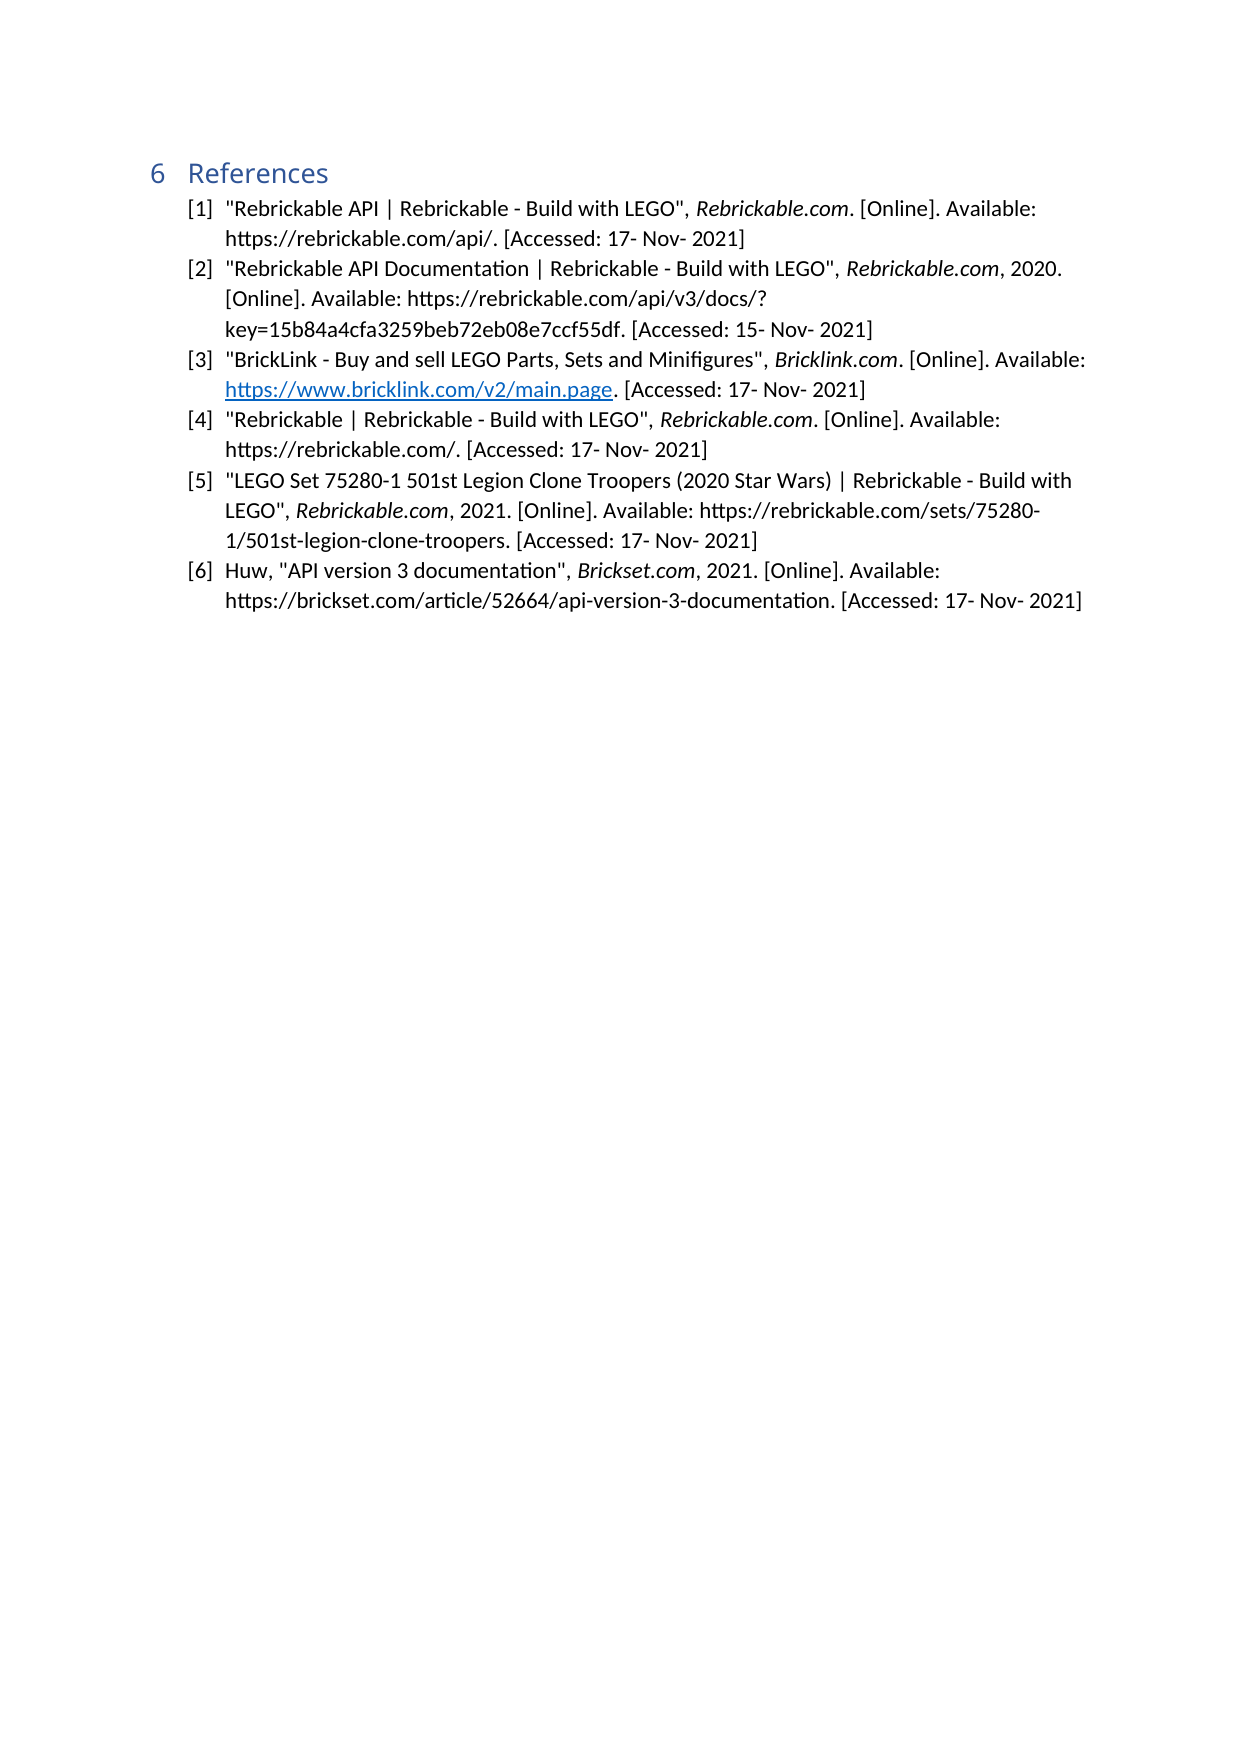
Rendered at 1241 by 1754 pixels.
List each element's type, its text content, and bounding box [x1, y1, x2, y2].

list "LEGO Set 75280-1 501st Legion Clone Troopers (2020 Star Wars) | Rebrickable - Build with LEGO", Rebrickable.com, 2021. [Online]. Available: https://rebrickable.com/sets/75280-1/501st-legion-clone-troopers. [Accessed: 17- Nov- 2021] [187, 466, 1090, 554]
list Huw, "API version 3 documentation", Brickset.com, 2021. [Online]. Available: https://brickset.com/article/52664/api-version-3-documentation. [Accessed: 17- Nov- 2021] [187, 556, 1090, 615]
list "BrickLink - Buy and sell LEGO Parts, Sets and Minifigures", Bricklink.com. [Online]. Available: https://www.bricklink.com/v2/main.page. [Accessed: 17- Nov- 2021] [187, 345, 1090, 403]
list "Rebrickable API Documentation | Rebrickable - Build with LEGO", Rebrickable.com, 2020. [Online]. Available: https://rebrickable.com/api/v3/docs/?key=15b84a4cfa3259beb72eb08e7ccf55df. [Accessed: 15- Nov- 2021] [187, 254, 1090, 343]
list "Rebrickable | Rebrickable - Build with LEGO", Rebrickable.com. [Online]. Available: https://rebrickable.com/. [Accessed: 17- Nov- 2021] [187, 405, 1090, 464]
subtitle References [150, 154, 1090, 191]
list "Rebrickable API | Rebrickable - Build with LEGO", Rebrickable.com. [Online]. Available: https://rebrickable.com/api/. [Accessed: 17- Nov- 2021] [187, 194, 1090, 252]
